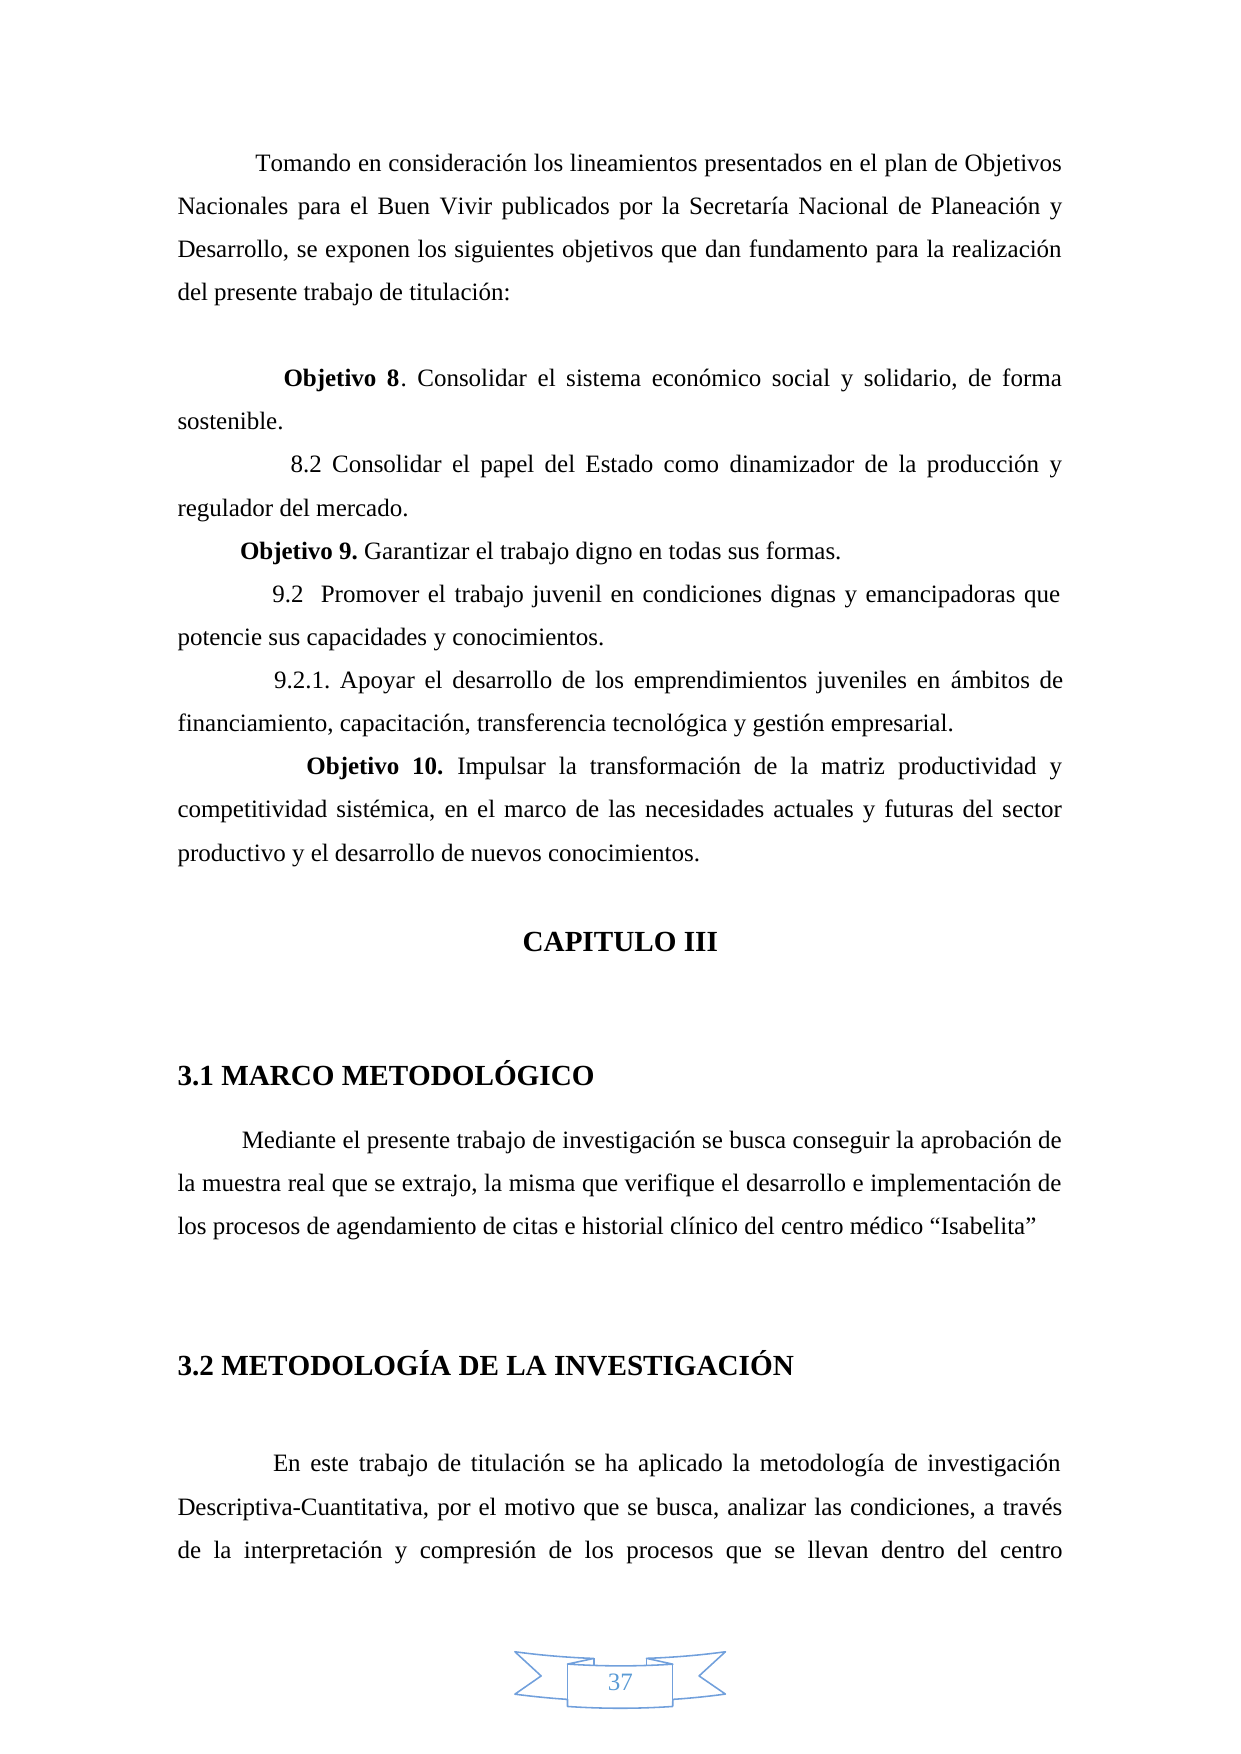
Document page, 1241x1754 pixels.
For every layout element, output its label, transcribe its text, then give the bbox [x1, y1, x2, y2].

text Objetivo 10. Impulsar la transformación de la matriz productividad y competitividad sistémica, en el marco de las necesidades actuales y futuras del sector productivo y el desarrollo de nuevos conocimientos. [177, 751, 1063, 866]
text Tomando en consideración los lineamientos presentados en el plan de Objetivos Nacionales para el Buen Vivir publicados por la Secretaría Nacional de Planeación y Desarrollo, se exponen los siguientes objetivos que dan fundamento para la realización del presente trabajo de titulación: [177, 148, 1063, 306]
text 9.2 Promover el trabajo juvenil en condiciones dignas y emancipadoras que potencie sus capacidades y conocimientos. [177, 579, 1063, 651]
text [177, 1448, 1063, 1563]
text Objetivo 8. Consolidar el sistema económico social y solidario, de forma sostenible. [177, 363, 1063, 435]
text CAPITULO III [177, 924, 1063, 957]
text 8.2 Consolidar el papel del Estado como dinamizador de la producción y regulador del mercado. [177, 449, 1063, 521]
text Mediante el presente trabajo de investigación se busca conseguir la aprobación de la muestra real que se extrajo, la misma que verifique el desarrollo e implementación de los procesos de agendamiento de citas e historial clínico del centro médico “Isabelita” [177, 1125, 1063, 1240]
text 3.1 MARCO METODOLÓGICO [177, 1058, 1063, 1092]
text Objetivo 9. Garantizar el trabajo digno en todas sus formas. [177, 536, 1063, 564]
text 3.2 METODOLOGÍA DE LA INVESTIGACIÓN [177, 1348, 1063, 1381]
text 9.2.1. Apoyar el desarrollo de los emprendimientos juveniles en ámbitos de financiamiento, capacitación, transferencia tecnológica y gestión empresarial. [177, 665, 1063, 737]
